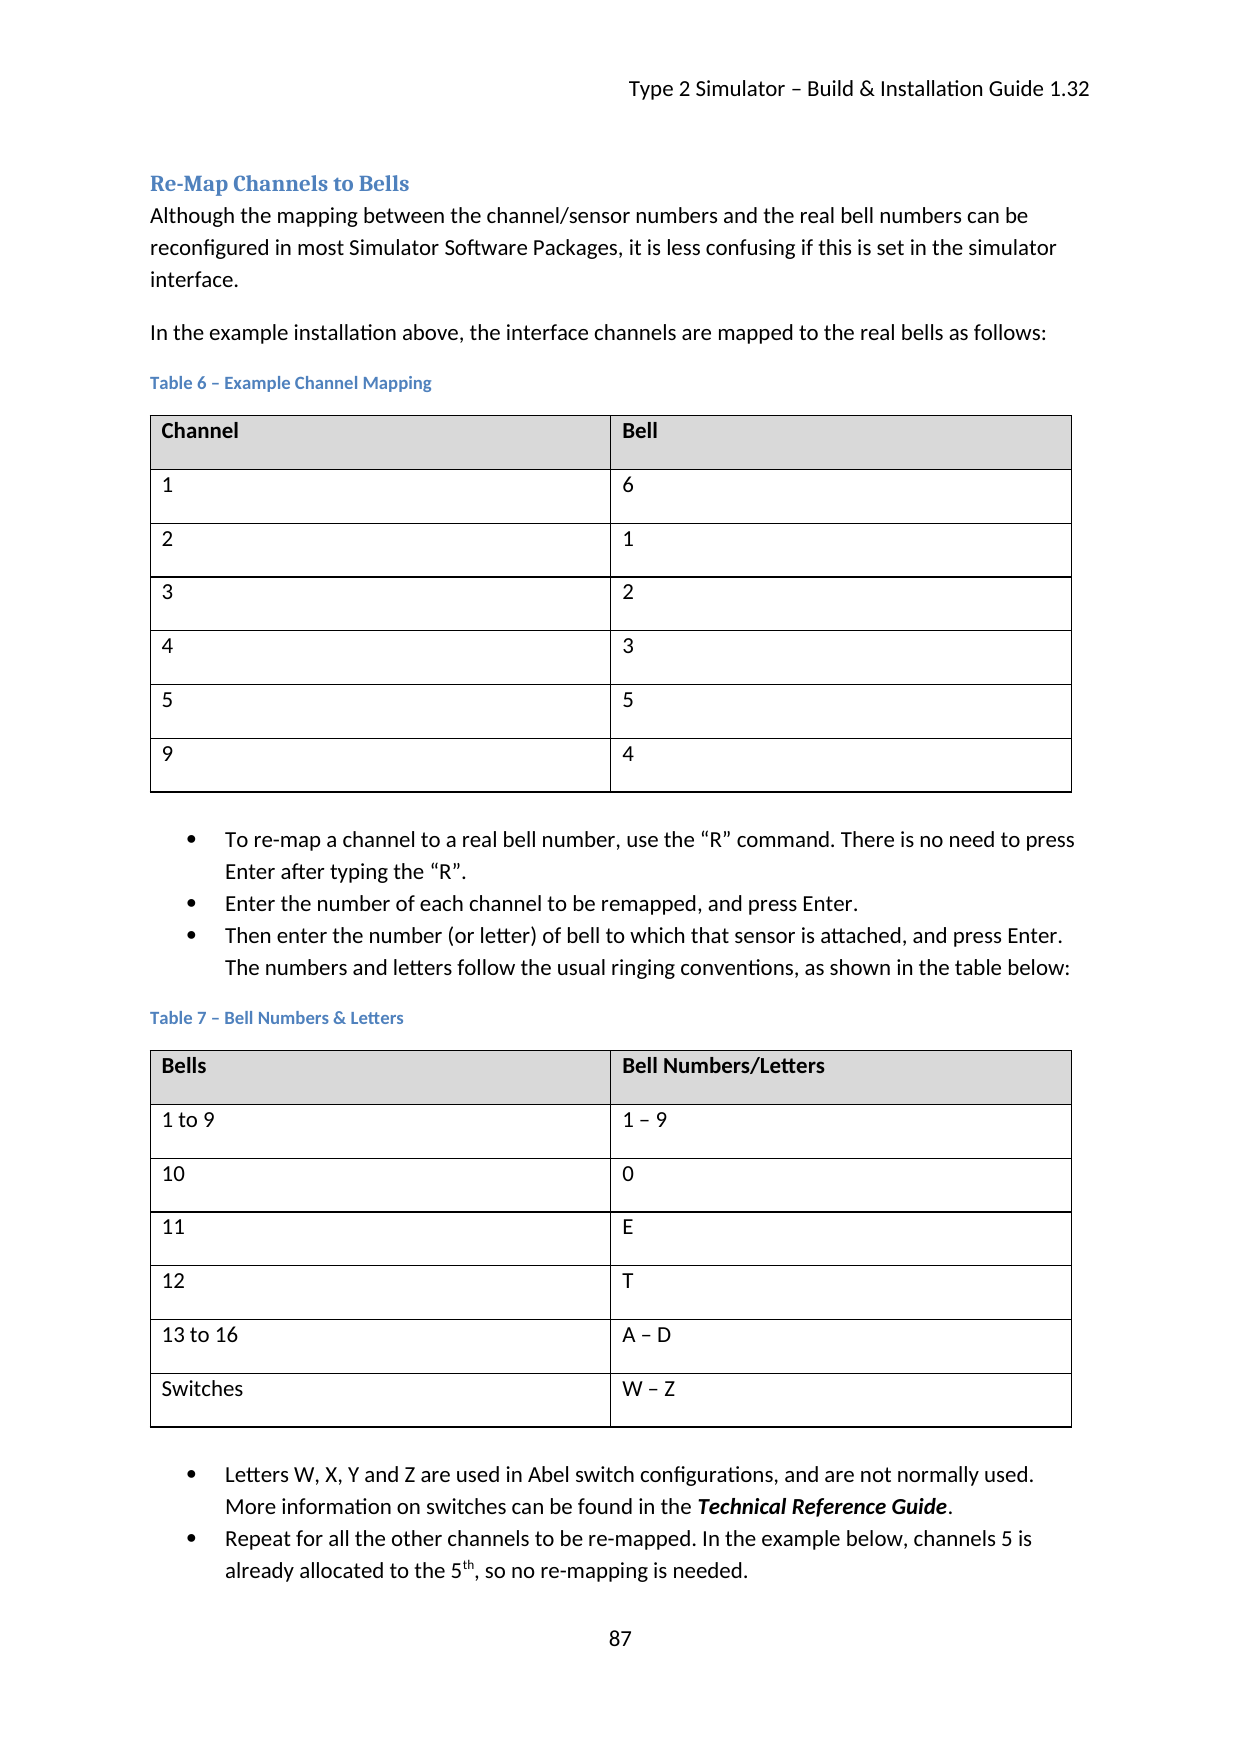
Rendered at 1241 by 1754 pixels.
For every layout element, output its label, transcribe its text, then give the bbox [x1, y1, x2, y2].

text Table 7 – Bell Numbers & Letters [150, 1006, 1090, 1029]
table_cell 1 [151, 470, 610, 523]
list To re-map a channel to a real bell number, use the “R” command. There is no need to press Enter after typing the “R”. [187, 825, 1090, 885]
table_cell 3 [151, 578, 610, 630]
table_cell 9 [151, 739, 610, 791]
table_cell 6 [611, 470, 1071, 523]
table_cell Switches [151, 1374, 610, 1426]
table_cell W – Z [611, 1374, 1071, 1426]
table_cell 1 – 9 [611, 1105, 1071, 1158]
table_header Bell [611, 416, 1071, 469]
table_cell 0 [611, 1159, 1071, 1211]
list Then enter the number (or letter) of bell to which that sensor is attached, and press Enter. The numbers and letters follow the usual ringing conventions, as shown in the table below: [187, 921, 1090, 981]
table_header Bell Numbers/Letters [611, 1051, 1071, 1104]
text Table 6 – Example Channel Mapping [150, 371, 1090, 394]
table_cell 11 [151, 1213, 610, 1265]
table_cell 4 [611, 739, 1071, 791]
table_cell 10 [151, 1159, 610, 1211]
table_header Channel [151, 416, 610, 469]
table_cell E [611, 1213, 1071, 1265]
table_cell 3 [611, 631, 1071, 684]
table_cell 1 [611, 524, 1071, 576]
table_cell 13 to 16 [151, 1320, 610, 1373]
table_header Bells [151, 1051, 610, 1104]
list Repeat for all the other channels to be re-mapped. In the example below, channels 5 is already allocated to the 5th, so no re-mapping is needed. [187, 1524, 1090, 1584]
table_cell 4 [151, 631, 610, 684]
table_cell 12 [151, 1266, 610, 1319]
subtitle Re-Map Channels to Bells [150, 171, 1090, 197]
table_cell 5 [151, 685, 610, 738]
table_cell T [611, 1266, 1071, 1319]
table_cell 5 [611, 685, 1071, 738]
list Enter the number of each channel to be remapped, and press Enter. [187, 889, 1090, 917]
list Letters W, X, Y and Z are used in Abel switch configurations, and are not normally used. More information on switches can be found in the Technical Reference Guide. [187, 1460, 1090, 1520]
text In the example installation above, the interface channels are mapped to the real bells as follows: [150, 318, 1090, 346]
table_cell 2 [611, 578, 1071, 630]
table_cell A – D [611, 1320, 1071, 1373]
text Although the mapping between the channel/sensor numbers and the real bell numbers can be reconfigured in most Simulator Software Packages, it is less confusing if this is set in the simulator interface. [150, 201, 1090, 293]
table_cell 1 to 9 [151, 1105, 610, 1158]
table_cell 2 [151, 524, 610, 576]
